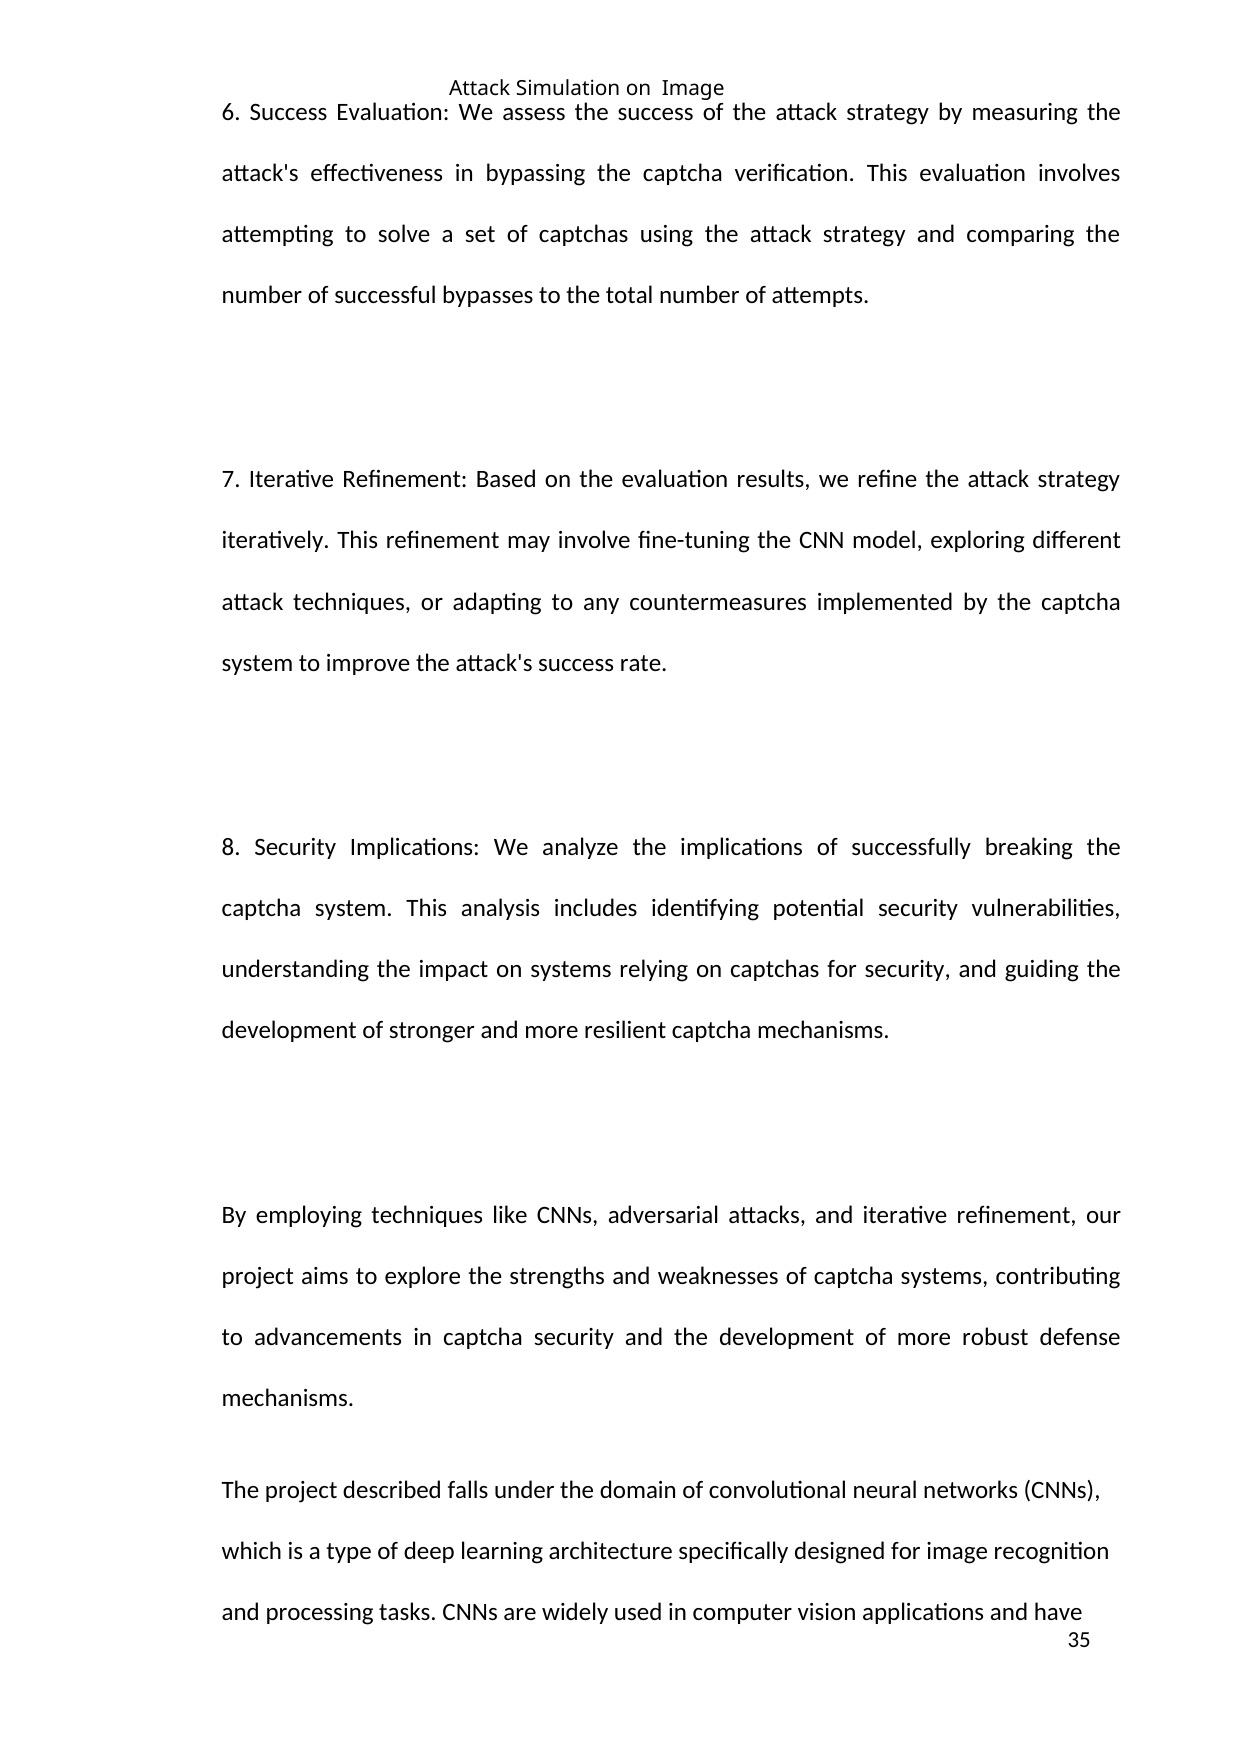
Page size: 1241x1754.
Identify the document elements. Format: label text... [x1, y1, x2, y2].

text By employing techniques like CNNs, adversarial attacks, and iterative refinement, our project aims to explore the strengths and weaknesses of captcha systems, contributing to advancements in captcha security and the development of more robust defense mechanisms. [221, 1199, 1122, 1413]
text 8. Security Implications: We analyze the implications of successfully breaking the captcha system. This analysis includes identifying potential security vulnerabilities, understanding the impact on systems relying on captchas for security, and guiding the development of stronger and more resilient captcha mechanisms. [221, 831, 1122, 1045]
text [221, 1474, 1122, 1627]
text 6. Success Evaluation: We assess the success of the attack strategy by measuring the attack's effectiveness in bypassing the captcha verification. This evaluation involves attempting to solve a set of captchas using the attack strategy and comparing the number of successful bypasses to the total number of attempts. [221, 96, 1122, 309]
text 7. Iterative Refinement: Based on the evaluation results, we refine the attack strategy iteratively. This refinement may involve fine-tuning the CNN model, exploring different attack techniques, or adapting to any countermeasures implemented by the captcha system to improve the attack's success rate. [221, 463, 1122, 677]
